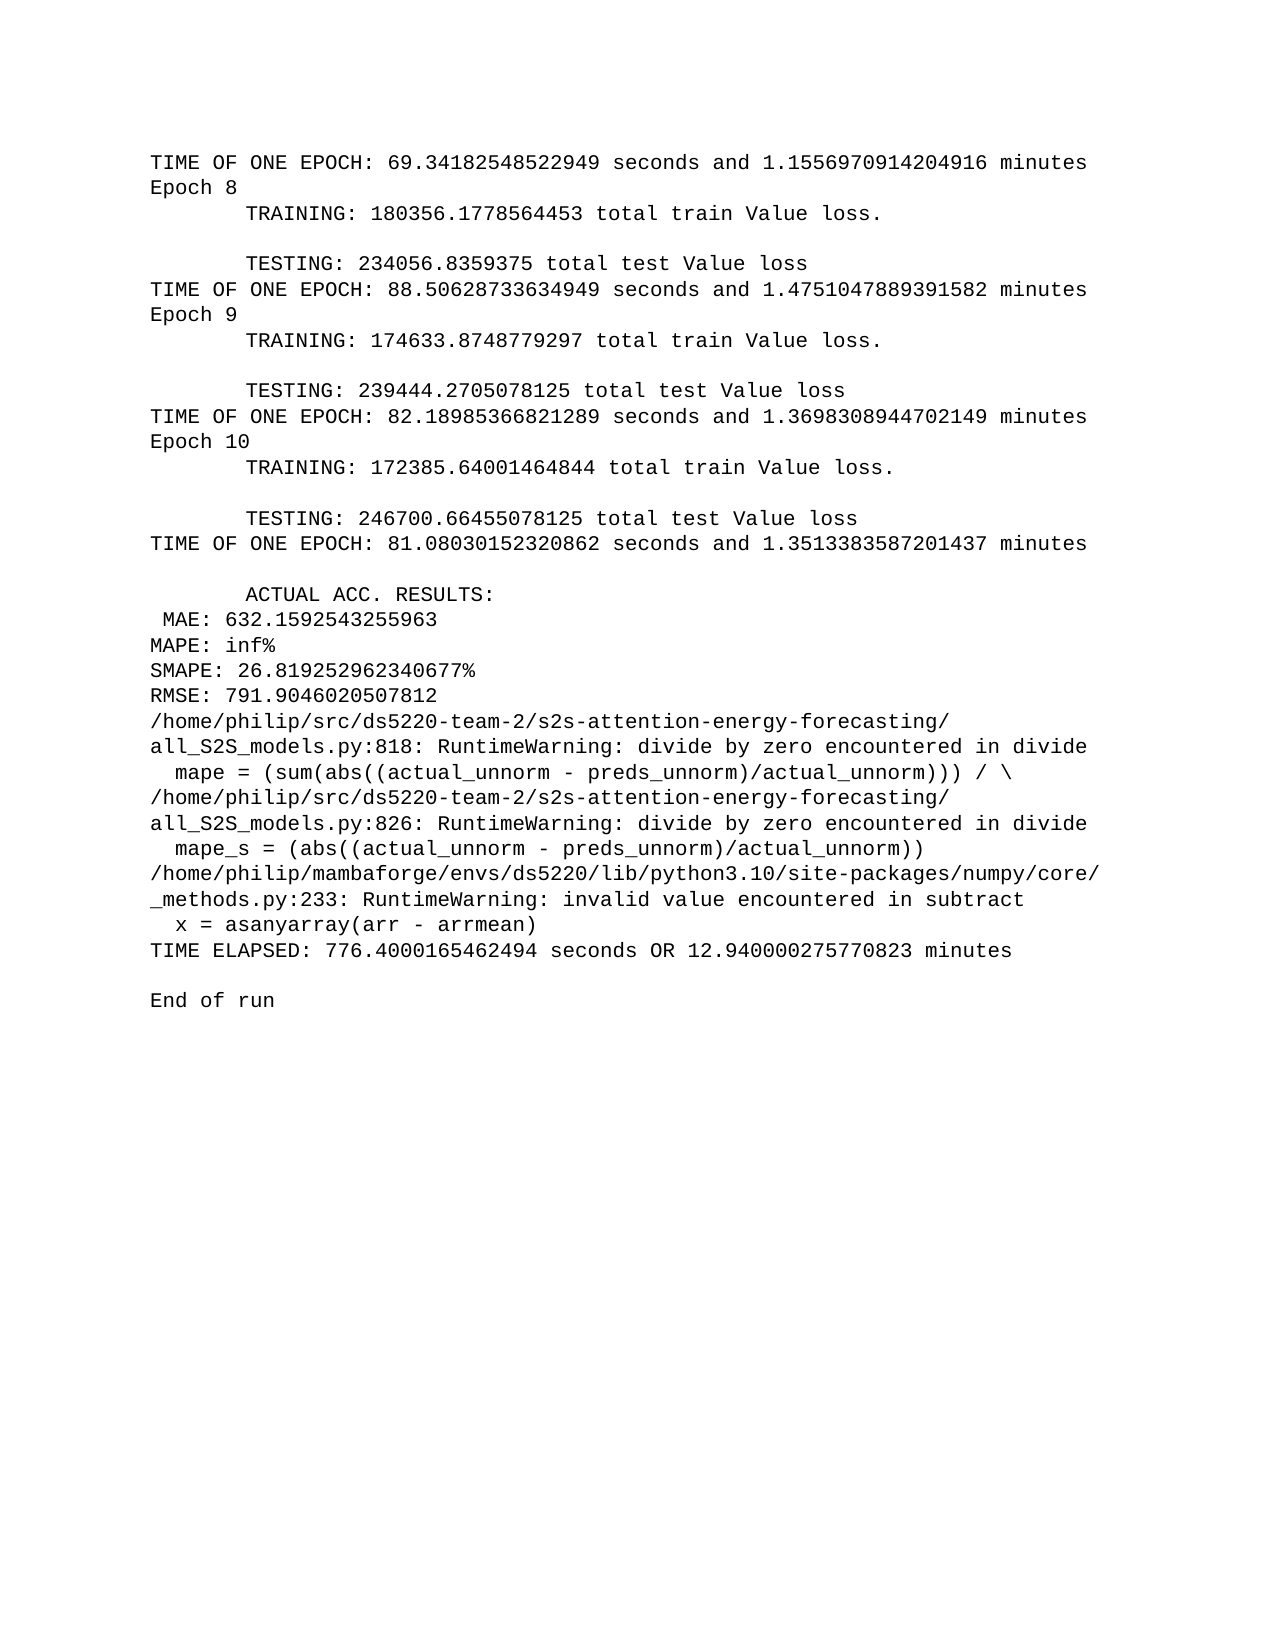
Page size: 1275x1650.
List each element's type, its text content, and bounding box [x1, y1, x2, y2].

text TESTING: 246700.66455078125 total test Value loss [150, 506, 1125, 531]
text SMAPE: 26.819252962340677% [150, 658, 1125, 684]
text mape_s = (abs((actual_unnorm - preds_unnorm)/actual_unnorm)) [150, 836, 1125, 862]
text MAE: 632.1592543255963 [150, 607, 1125, 633]
text x = asanyarray(arr - arrmean) [150, 912, 1125, 938]
text TIME OF ONE EPOCH: 88.50628733634949 seconds and 1.4751047889391582 minutes [150, 277, 1125, 302]
text TIME OF ONE EPOCH: 81.08030152320862 seconds and 1.3513383587201437 minutes [150, 531, 1125, 557]
text TRAINING: 180356.1778564453 total train Value loss. [150, 201, 1125, 226]
text TIME OF ONE EPOCH: 82.18985366821289 seconds and 1.3698308944702149 minutes [150, 404, 1125, 429]
text ACTUAL ACC. RESULTS: [150, 582, 1125, 607]
text mape = (sum(abs((actual_unnorm - preds_unnorm)/actual_unnorm))) / \ [150, 760, 1125, 785]
text /home/philip/src/ds5220-team-2/s2s-attention-energy-forecasting/all_S2S_models.py:818: RuntimeWarning: divide by zero encountered in divide [150, 709, 1125, 760]
text RMSE: 791.9046020507812 [150, 684, 1125, 709]
text TIME ELAPSED: 776.4000165462494 seconds OR 12.940000275770823 minutes [150, 938, 1125, 963]
text TRAINING: 172385.64001464844 total train Value loss. [150, 455, 1125, 480]
text Epoch 8 [150, 175, 1125, 201]
text TESTING: 239444.2705078125 total test Value loss [150, 379, 1125, 404]
text /home/philip/src/ds5220-team-2/s2s-attention-energy-forecasting/all_S2S_models.py:826: RuntimeWarning: divide by zero encountered in divide [150, 785, 1125, 836]
text TIME OF ONE EPOCH: 69.34182548522949 seconds and 1.1556970914204916 minutes [150, 150, 1125, 175]
text TESTING: 234056.8359375 total test Value loss [150, 252, 1125, 277]
text TRAINING: 174633.8748779297 total train Value loss. [150, 328, 1125, 353]
text Epoch 10 [150, 429, 1125, 455]
text MAPE: inf% [150, 633, 1125, 658]
text Epoch 9 [150, 302, 1125, 328]
text /home/philip/mambaforge/envs/ds5220/lib/python3.10/site-packages/numpy/core/_methods.py:233: RuntimeWarning: invalid value encountered in subtract [150, 862, 1125, 912]
text End of run [150, 989, 1125, 1014]
